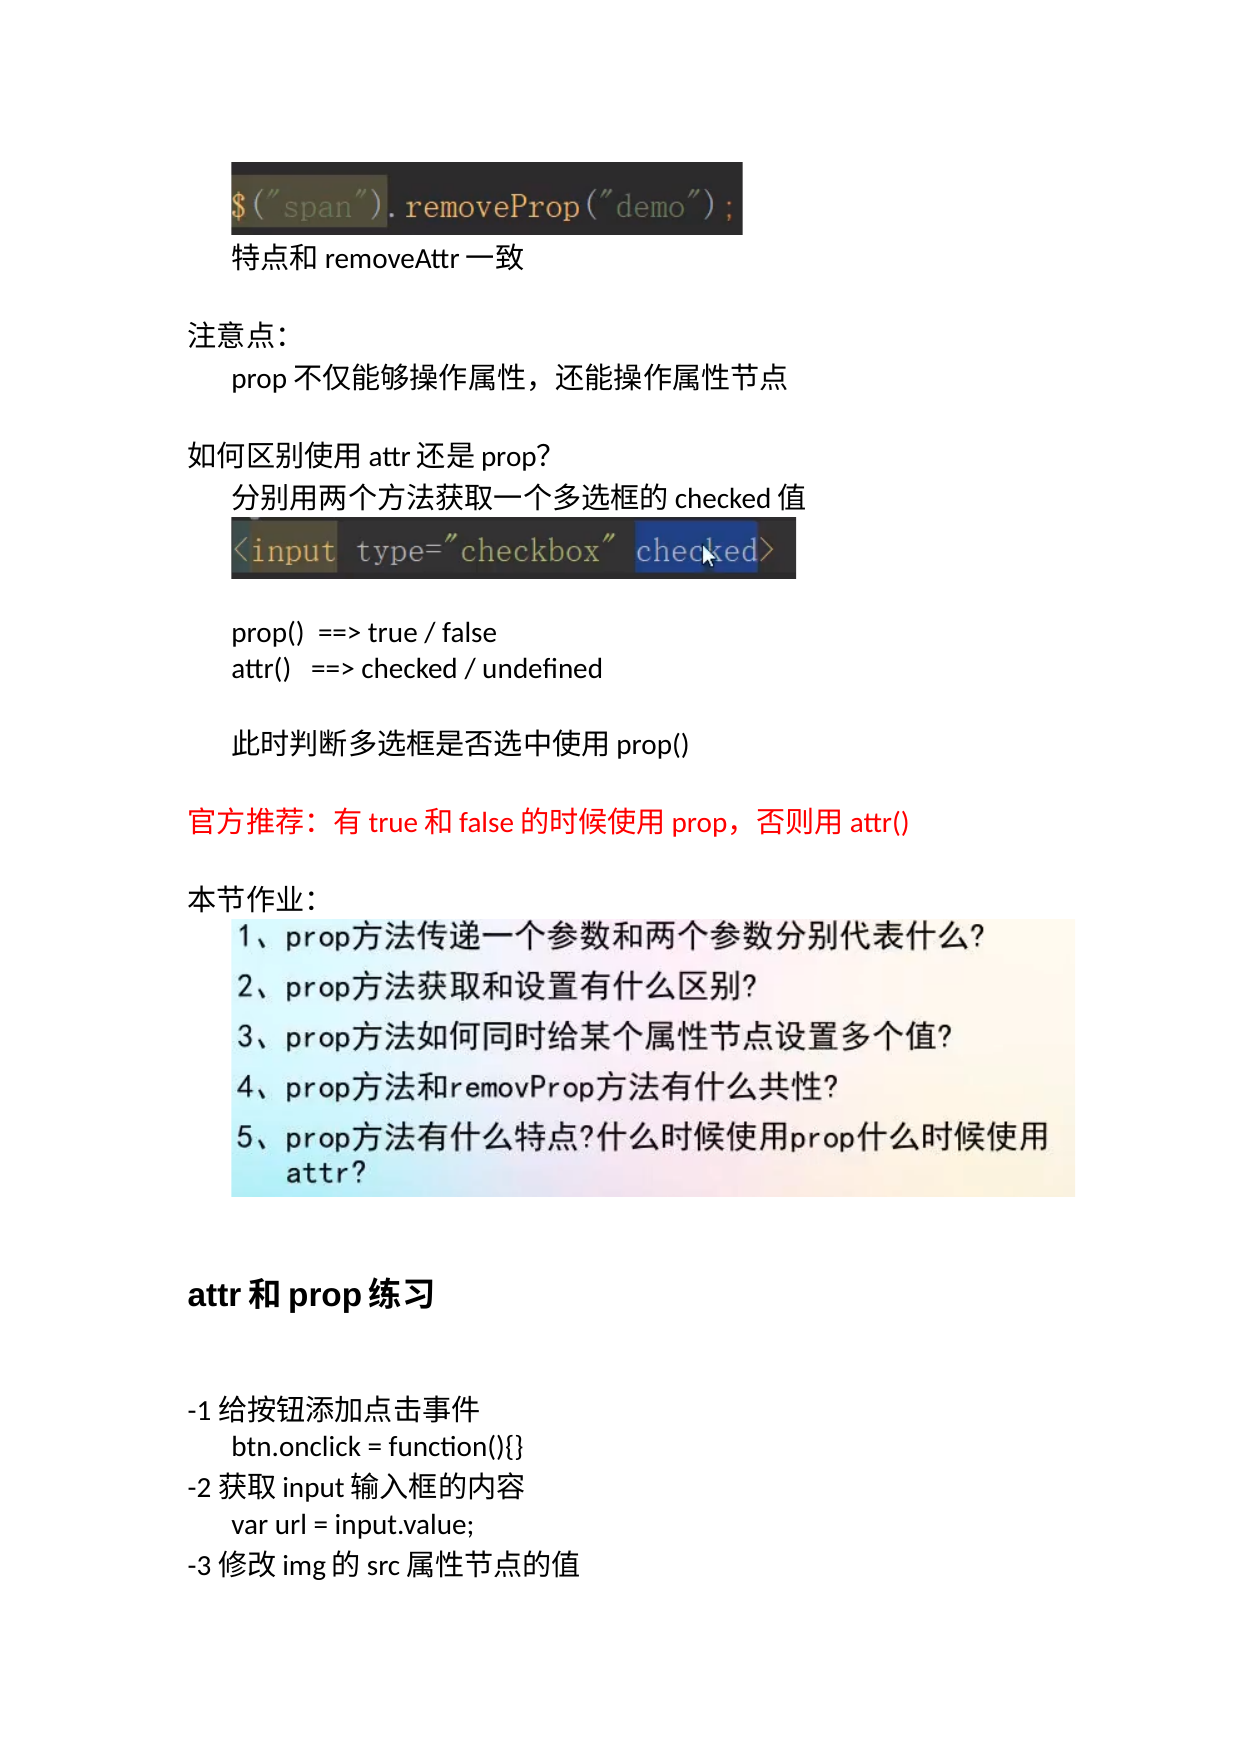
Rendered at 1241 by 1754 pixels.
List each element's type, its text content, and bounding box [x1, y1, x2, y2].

picture [231, 517, 797, 579]
text -2 获取input输入框的内容 [187, 1464, 1053, 1506]
text -1 给按钮添加点击事件 [187, 1386, 1053, 1428]
text 此时判断多选框是否选中使用prop() [187, 721, 1053, 763]
picture [231, 919, 1075, 1197]
picture [231, 162, 743, 235]
text 官方推荐：有true和false的时候使用prop，否则用attr() [187, 799, 1053, 841]
text attr() ==> checked / undefined [187, 650, 1053, 685]
text 如何区别使用attr还是prop？ [187, 433, 1053, 475]
text btn.onclick = function(){} [187, 1428, 1053, 1464]
text 本节作业： [187, 877, 1053, 919]
text prop不仅能够操作属性，还能操作属性节点 [187, 355, 1053, 397]
text 特点和removeAttr一致 [187, 234, 1053, 277]
text var url = input.value; [187, 1506, 1053, 1542]
text -3 修改img的src属性节点的值 [187, 1542, 1053, 1584]
subtitle attr和prop练习 [187, 1259, 1053, 1324]
text 分别用两个方法获取一个多选框的checked值 [187, 475, 1053, 517]
text prop() ==> true / false [187, 614, 1053, 650]
text 注意点： [187, 312, 1053, 355]
